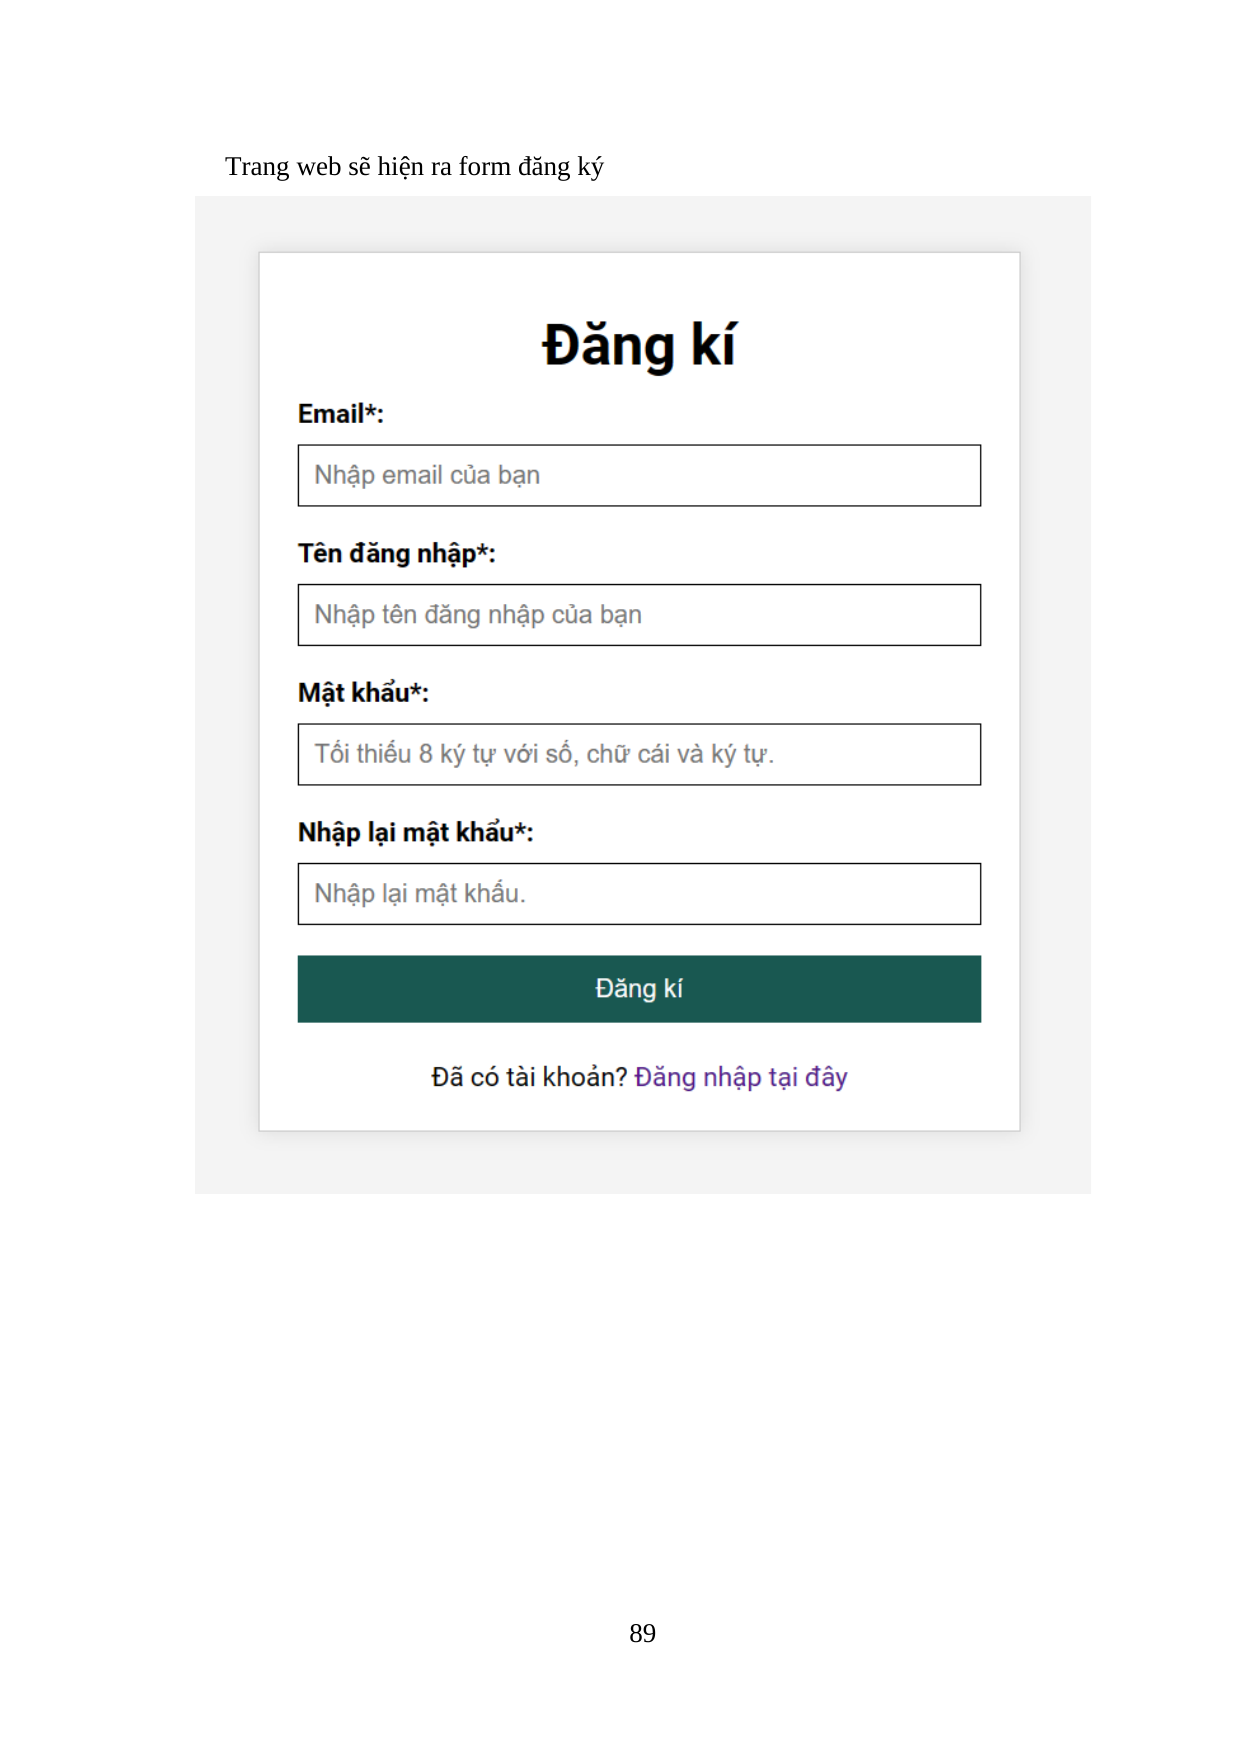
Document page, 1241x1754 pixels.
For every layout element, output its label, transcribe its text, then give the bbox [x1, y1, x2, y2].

text Trang web sẽ hiện ra form đăng ký [195, 150, 1090, 181]
picture [195, 196, 1092, 1194]
